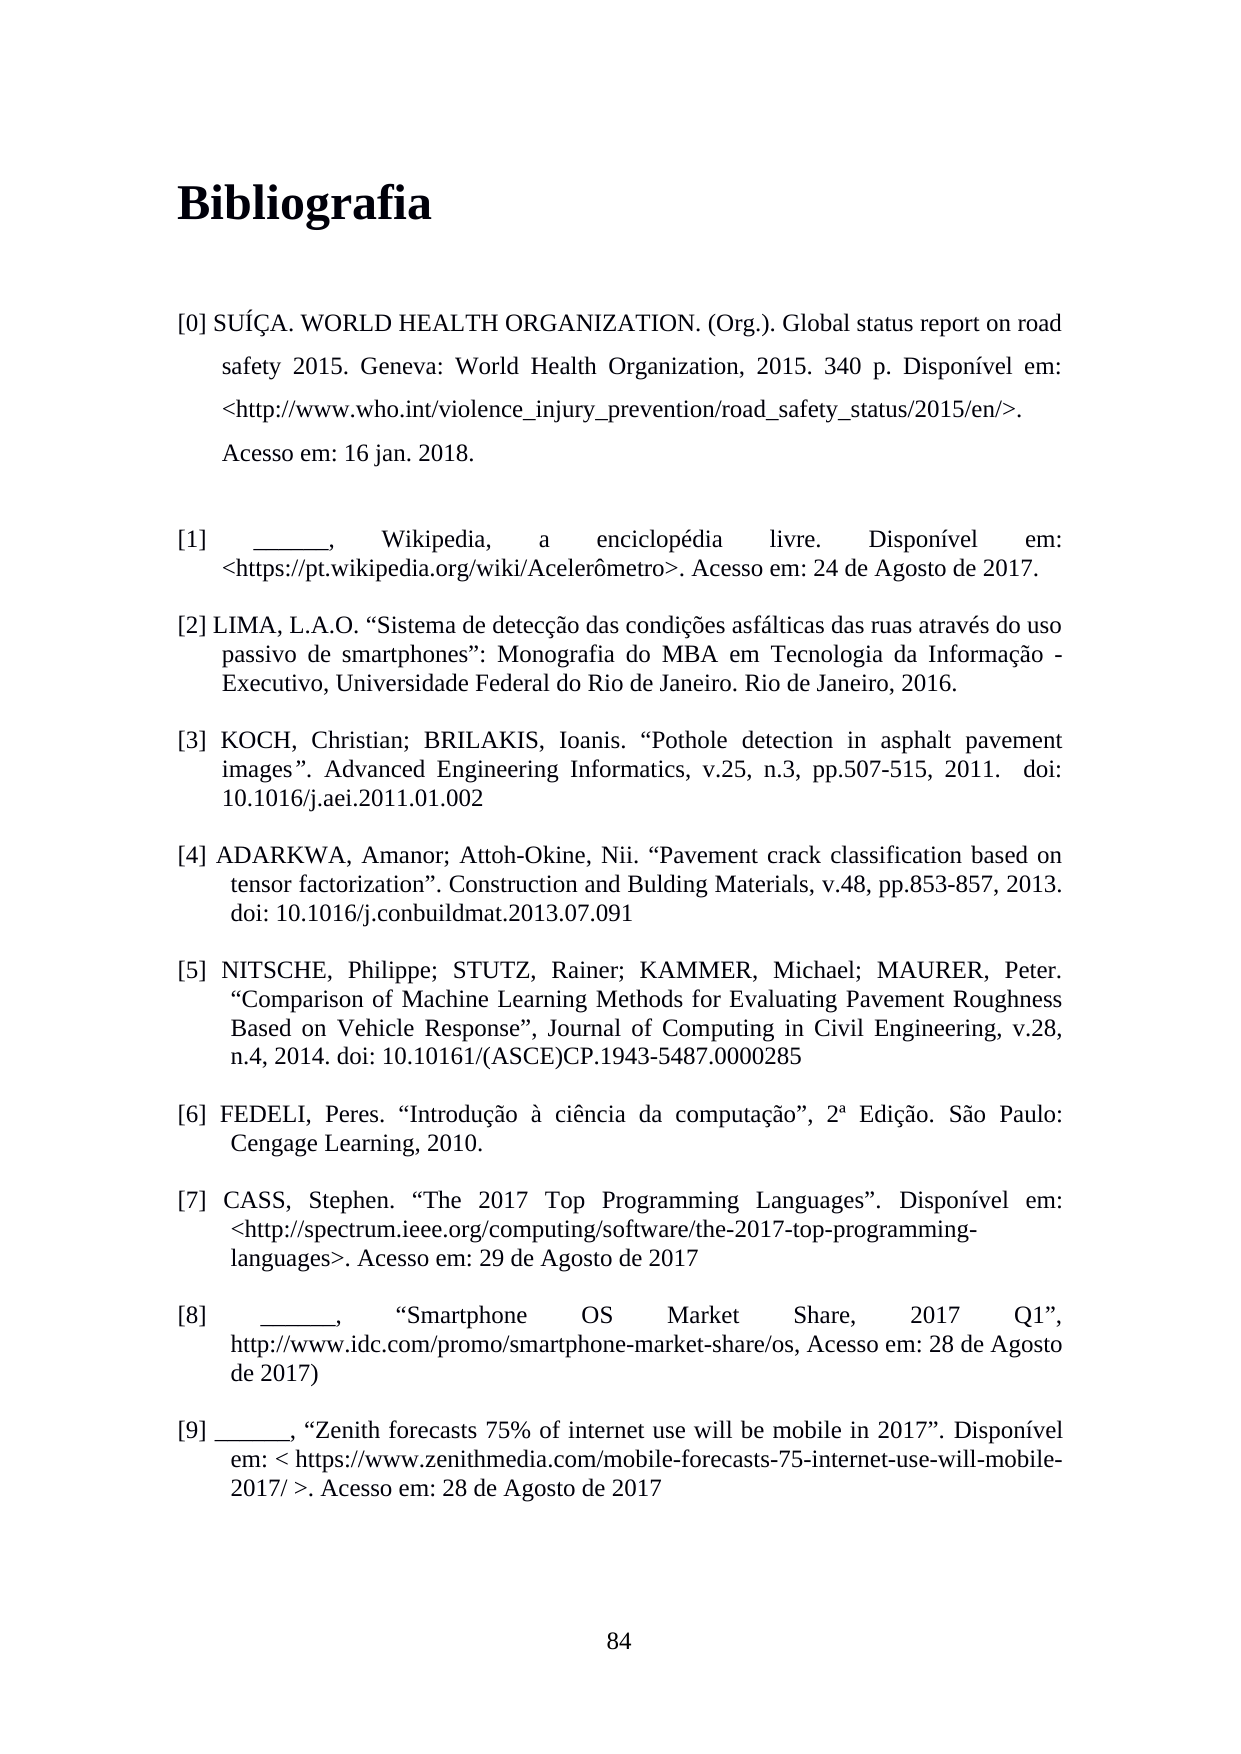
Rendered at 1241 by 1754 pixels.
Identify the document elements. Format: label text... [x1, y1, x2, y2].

text [6] FEDELI, Peres. “Introdução à ciência da computação”, 2ª Edição. São Paulo: Cengage Learning, 2010. [177, 1099, 1063, 1156]
text [5] NITSCHE, Philippe; STUTZ, Rainer; KAMMER, Michael; MAURER, Peter. “Comparison of Machine Learning Methods for Evaluating Pavement Roughness Based on Vehicle Response”, Journal of Computing in Civil Engineering, v.28, n.4, 2014. doi: 10.10161/(ASCE)CP.1943-5487.0000285 [177, 955, 1063, 1070]
text [8] ______, “Smartphone OS Market Share, 2017 Q1”, http://www.idc.com/promo/smartphone-market-share/os, Acesso em: 28 de Agosto de 2017) [177, 1300, 1063, 1386]
text [4] ADARKWA, Amanor; Attoh-Okine, Nii. “Pavement crack classification based on tensor factorization”. Construction and Bulding Materials, v.48, pp.853-857, 2013. doi: 10.1016/j.conbuildmat.2013.07.091 [177, 840, 1063, 926]
text [2] LIMA, L.A.O. “Sistema de detecção das condições asfálticas das ruas através do uso passivo de smartphones”: Monografia do MBA em Tecnologia da Informação - Executivo, Universidade Federal do Rio de Janeiro. Rio de Janeiro, 2016. [177, 610, 1063, 696]
text [1] ______, Wikipedia, a enciclopédia livre. Disponível em: <https://pt.wikipedia.org/wiki/Acelerômetro>. Acesso em: 24 de Agosto de 2017. [177, 524, 1063, 581]
text [9] ______, “Zenith forecasts 75% of internet use will be mobile in 2017”. Disponível em: < https://www.zenithmedia.com/mobile-forecasts-75-internet-use-will-mobile-2017/ >. Acesso em: 28 de Agosto de 2017 [177, 1415, 1063, 1501]
text [3] KOCH, Christian; BRILAKIS, Ioanis. “Pothole detection in asphalt pavement images”. Advanced Engineering Informatics, v.25, n.3, pp.507-515, 2011. doi: 10.1016/j.aei.2011.01.002 [177, 725, 1063, 811]
text [7] CASS, Stephen. “The 2017 Top Programming Languages”. Disponível em: <http://spectrum.ieee.org/computing/software/the-2017-top-programming-languages>. Acesso em: 29 de Agosto de 2017 [177, 1185, 1063, 1271]
text [0] SUÍÇA. WORLD HEALTH ORGANIZATION. (Org.). Global status report on road safety 2015. Geneva: World Health Organization, 2015. 340 p. Disponível em: <http://www.who.int/violence_injury_prevention/road_safety_status/2015/en/>. Acesso em: 16 jan. 2018. [177, 308, 1063, 466]
subtitle Bibliografia [177, 173, 1063, 230]
